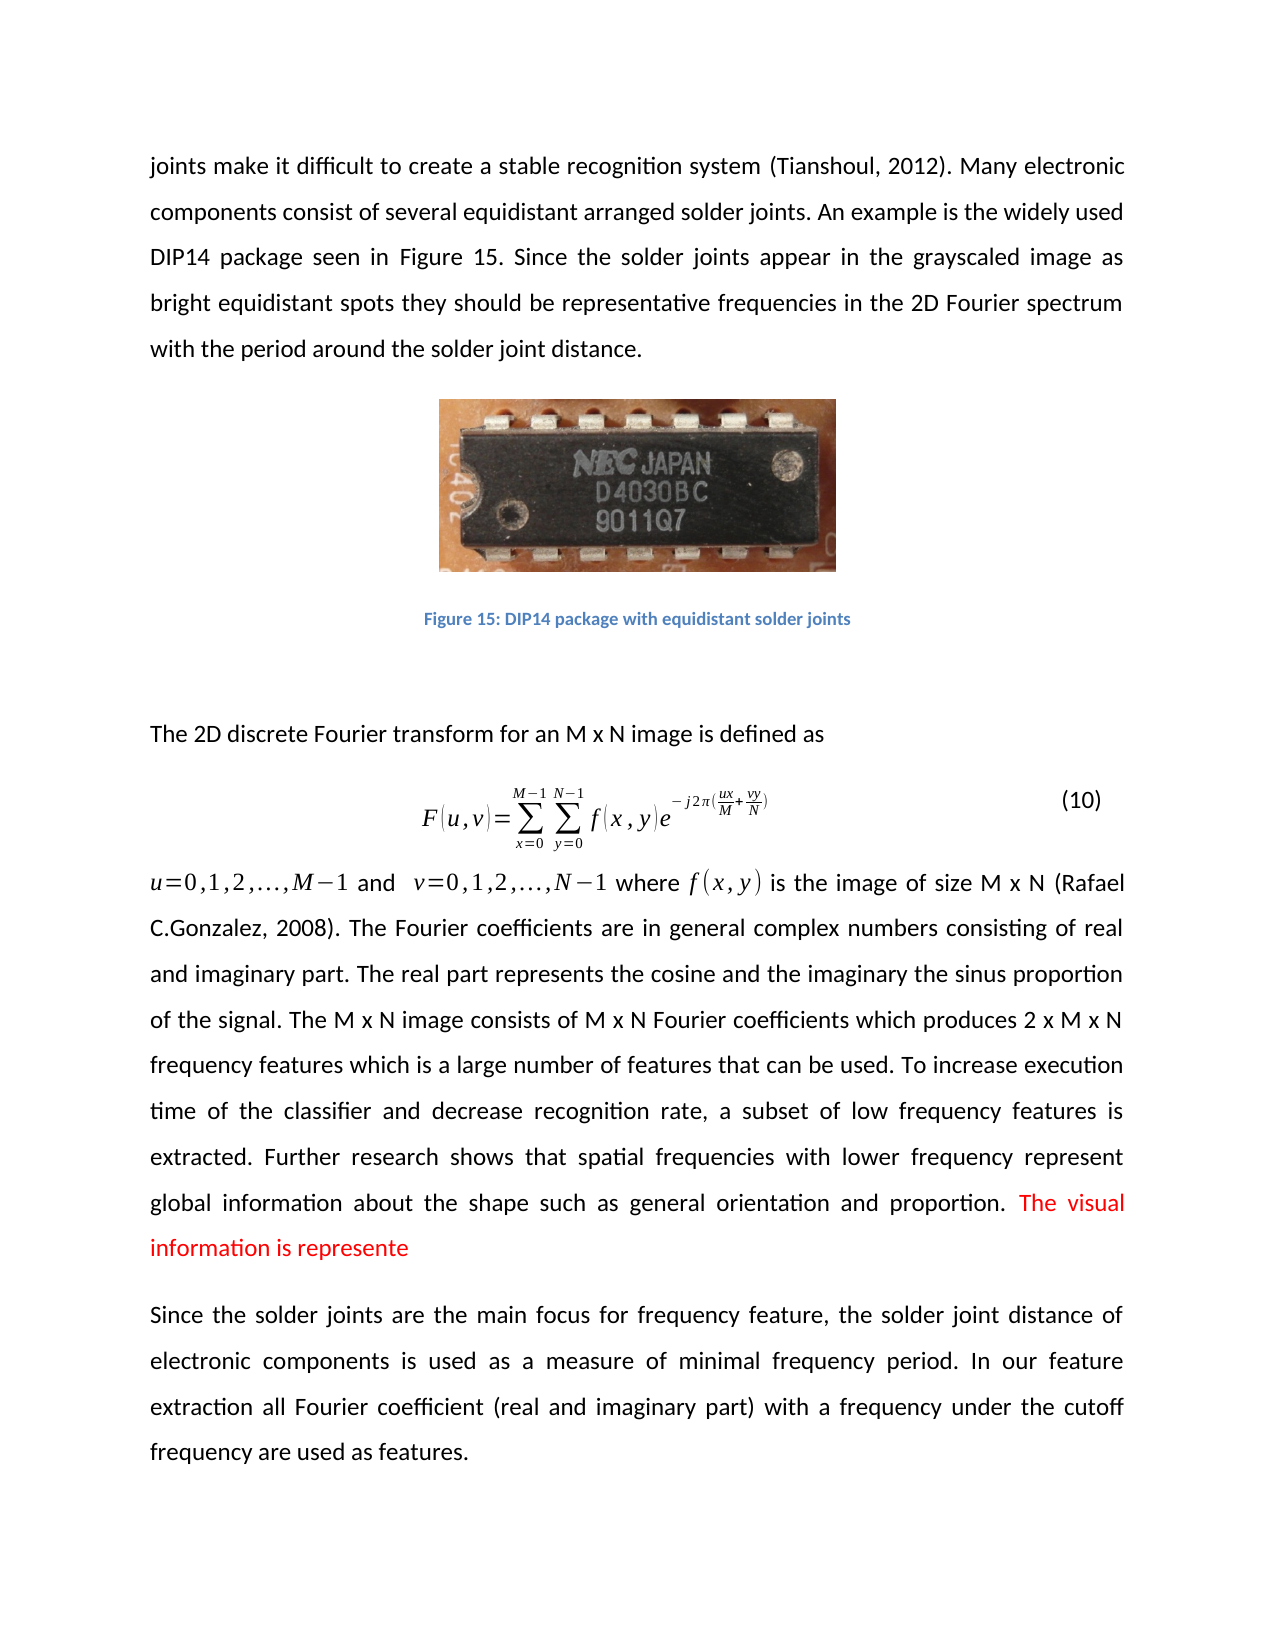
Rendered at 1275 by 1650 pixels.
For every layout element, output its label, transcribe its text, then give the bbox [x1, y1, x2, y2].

text and where is the image of size M x N . The Fourier coefficients are in general complex numbers consisting of real and imaginary part. The real part represents the cosine and the imaginary the sinus proportion of the signal. The M x N image consists of M x N Fourier coefficients which produces 2 x M x N frequency features which is a large number of features that can be used. To increase execution time of the classifier and decrease recognition rate, a subset of low frequency features is extracted. Further research shows that spatial frequencies with lower frequency represent global information about the shape such as general orientation and proportion. The visual information is represente [150, 867, 1125, 1263]
text Since the solder joints are the main focus for frequency feature, the solder joint distance of electronic components is used as a measure of minimal frequency period. In our feature extraction all Fourier coefficient (real and imaginary part) with a frequency under the cutoff frequency are used as features. [150, 1299, 1125, 1467]
text Figure : DIP14 package with equidistant solder joints [150, 608, 1125, 631]
picture [439, 399, 836, 572]
table_header [139, 785, 1050, 867]
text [150, 150, 1125, 363]
text The 2D discrete Fourier transform for an M x N image is defined as [150, 718, 1125, 748]
table_header () [1050, 785, 1136, 867]
